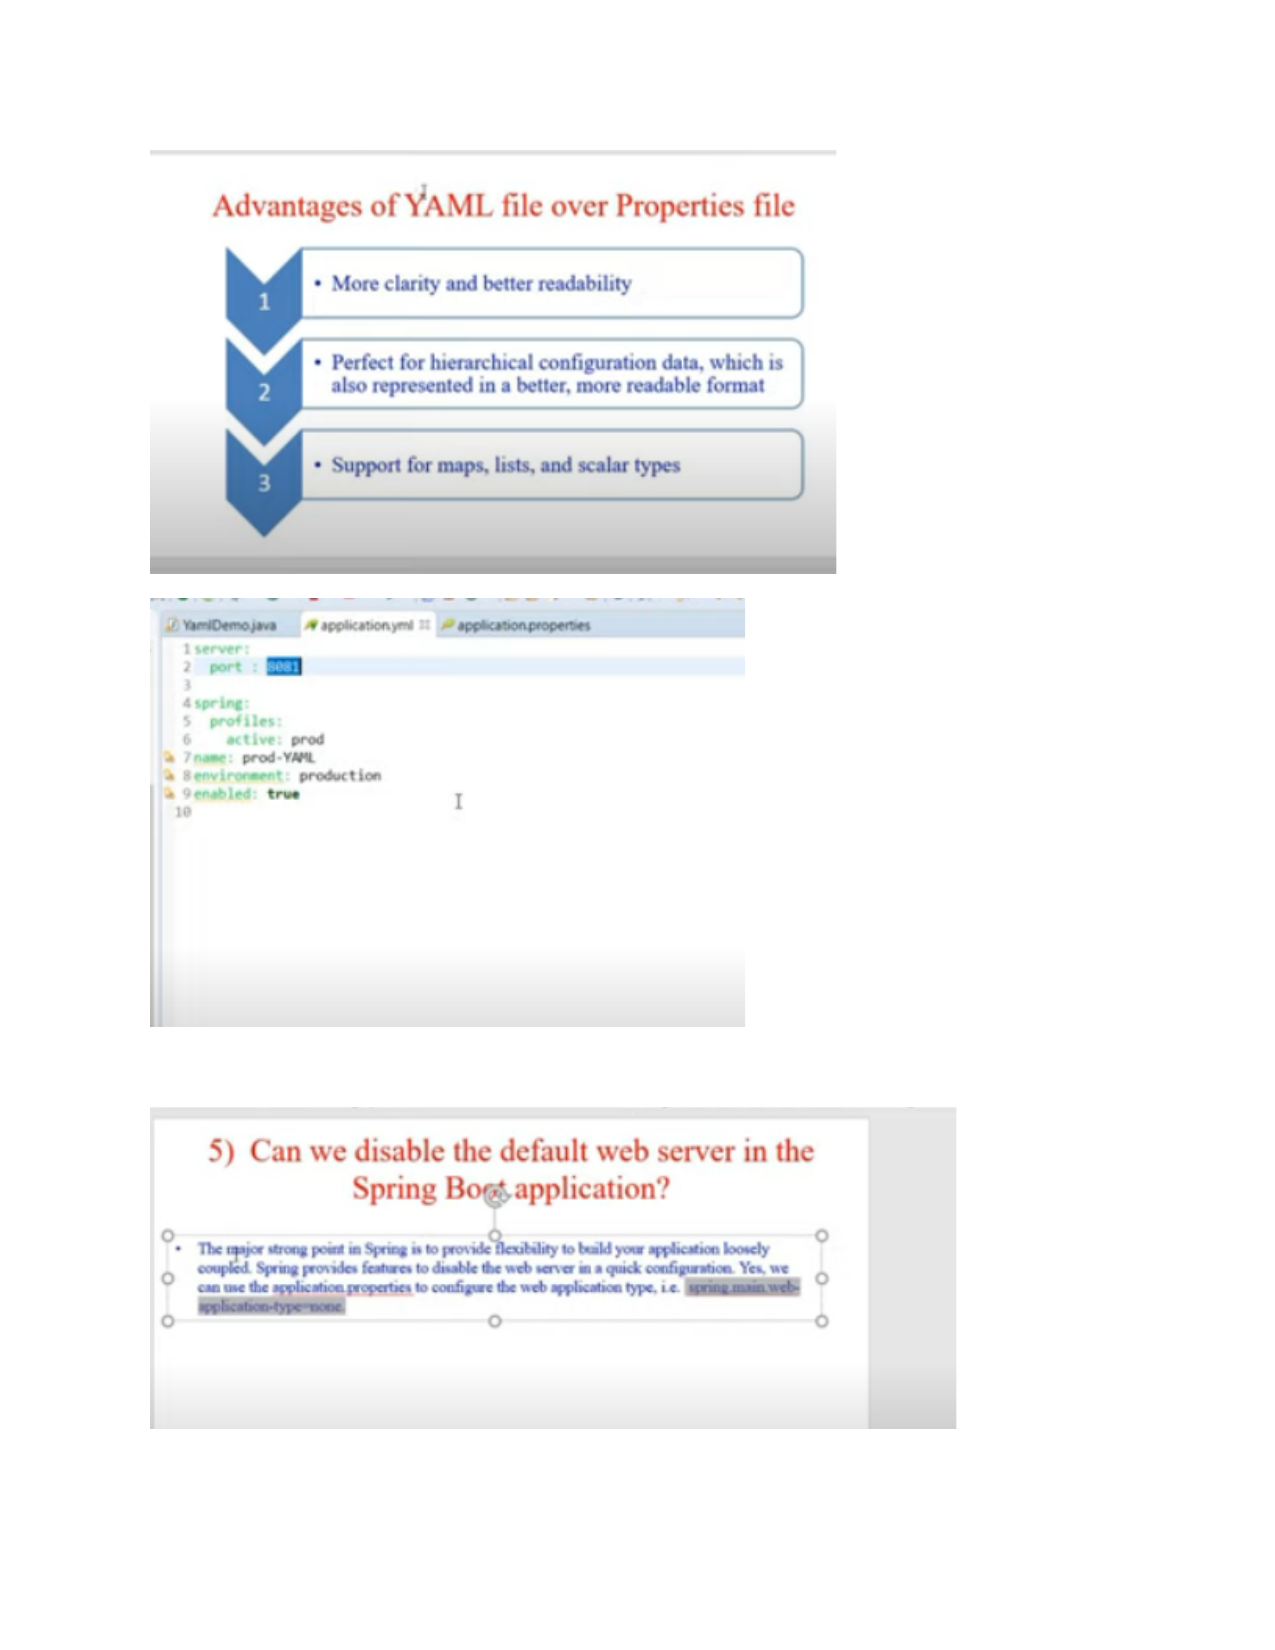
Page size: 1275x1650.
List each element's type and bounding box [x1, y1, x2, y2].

picture [150, 598, 746, 1027]
picture [150, 1107, 957, 1429]
picture [150, 150, 837, 574]
